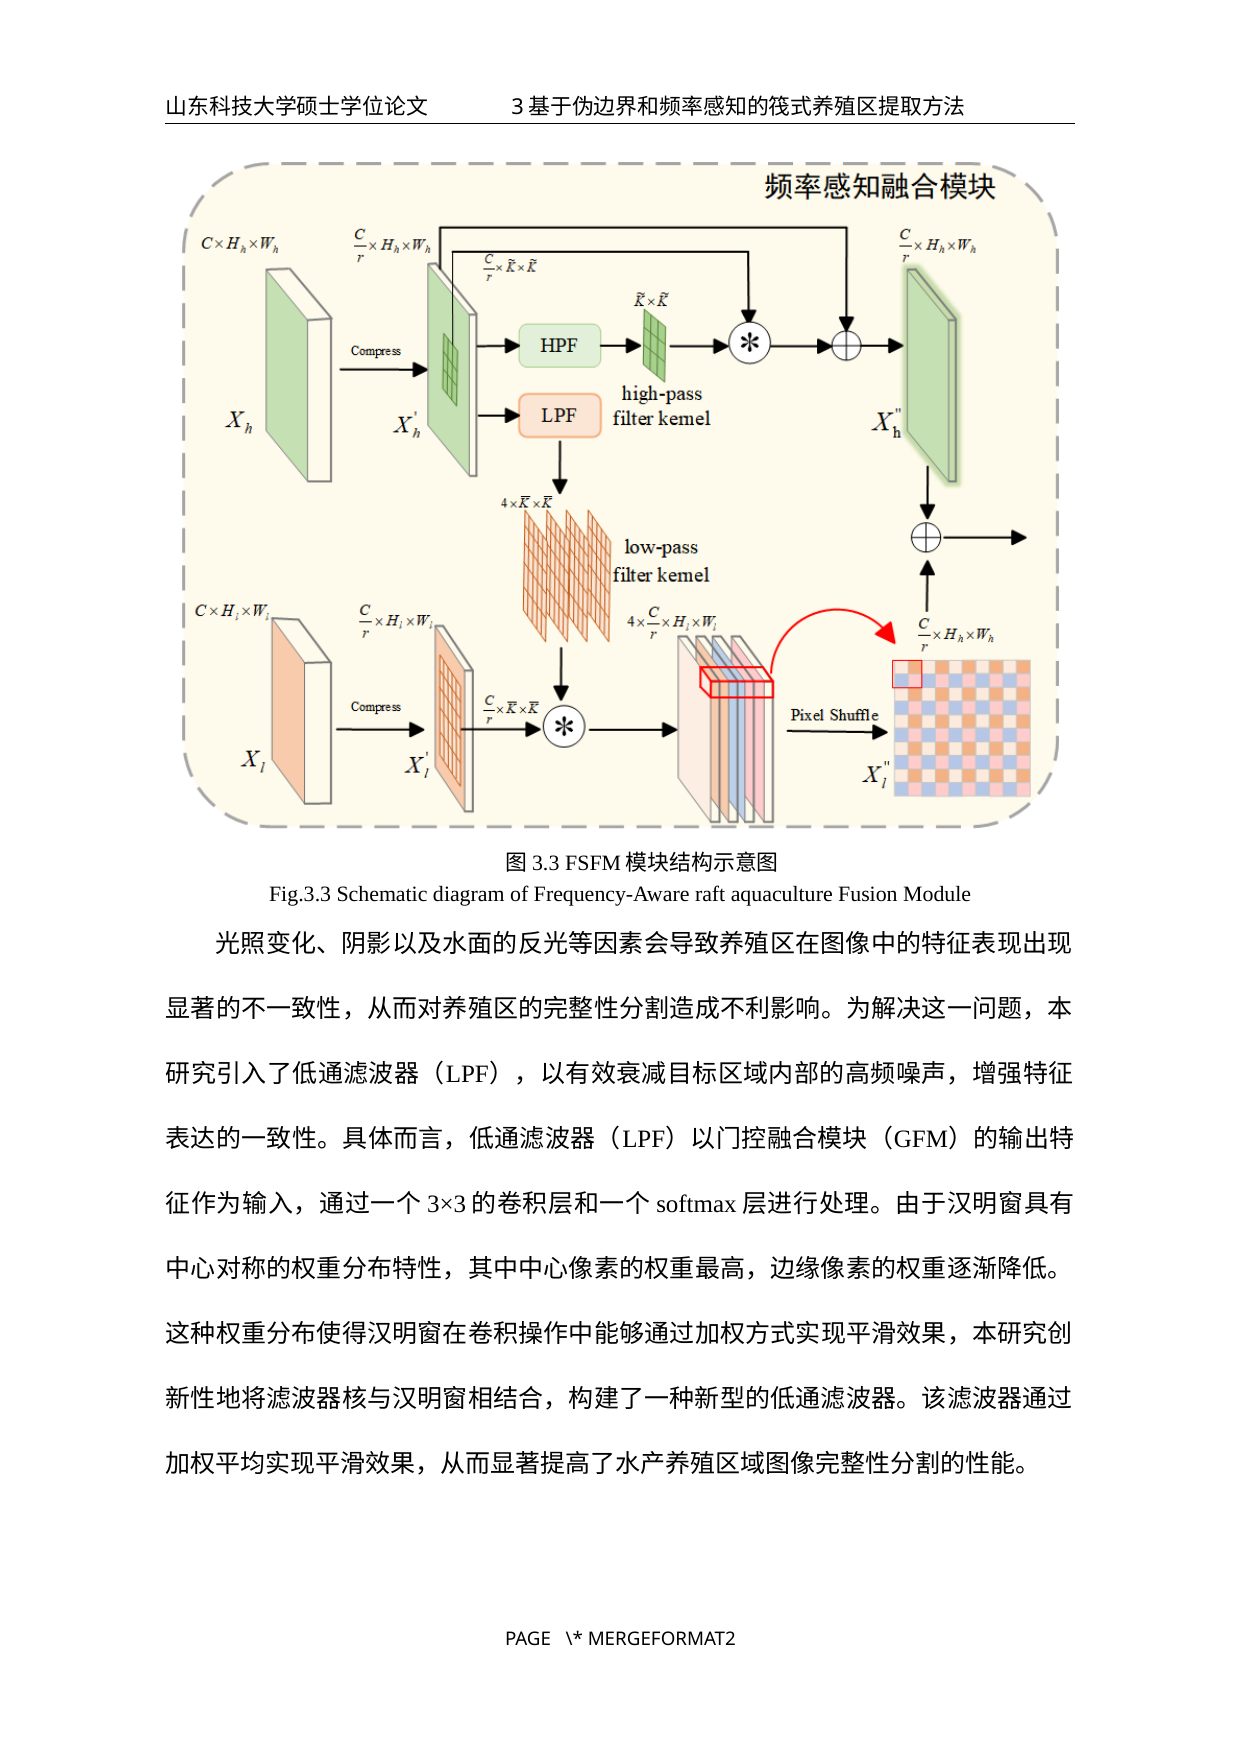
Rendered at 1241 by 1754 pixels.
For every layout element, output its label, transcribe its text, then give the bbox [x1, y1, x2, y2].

text Fig.3.3 Schematic diagram of Frequency-Aware raft aquaculture Fusion Module [165, 877, 1075, 909]
text 光照变化、阴影以及水面的反光等因素会导致养殖区在图像中的特征表现出现显著的不一致性，从而对养殖区的完整性分割造成不利影响。为解决这一问题，本研究引入了低通滤波器（LPF），以有效衰减目标区域内部的高频噪声，增强特征表达的一致性。具体而言，低通滤波器（LPF）以门控融合模块（GFM）的输出特征作为输入，通过一个3×3的卷积层和一个softmax层进行处理。由于汉明窗具有中心对称的权重分布特性，其中中心像素的权重最高，边缘像素的权重逐渐降低。这种权重分布使得汉明窗在卷积操作中能够通过加权方式实现平滑效果，本研究创新性地将滤波器核与汉明窗相结合，构建了一种新型的低通滤波器。该滤波器通过加权平均实现平滑效果，从而显著提高了水产养殖区域图像完整性分割的性能。 [165, 909, 1075, 1494]
picture [181, 162, 1060, 829]
list 图3.3 FSFM模块结构示意图 [165, 844, 1075, 877]
